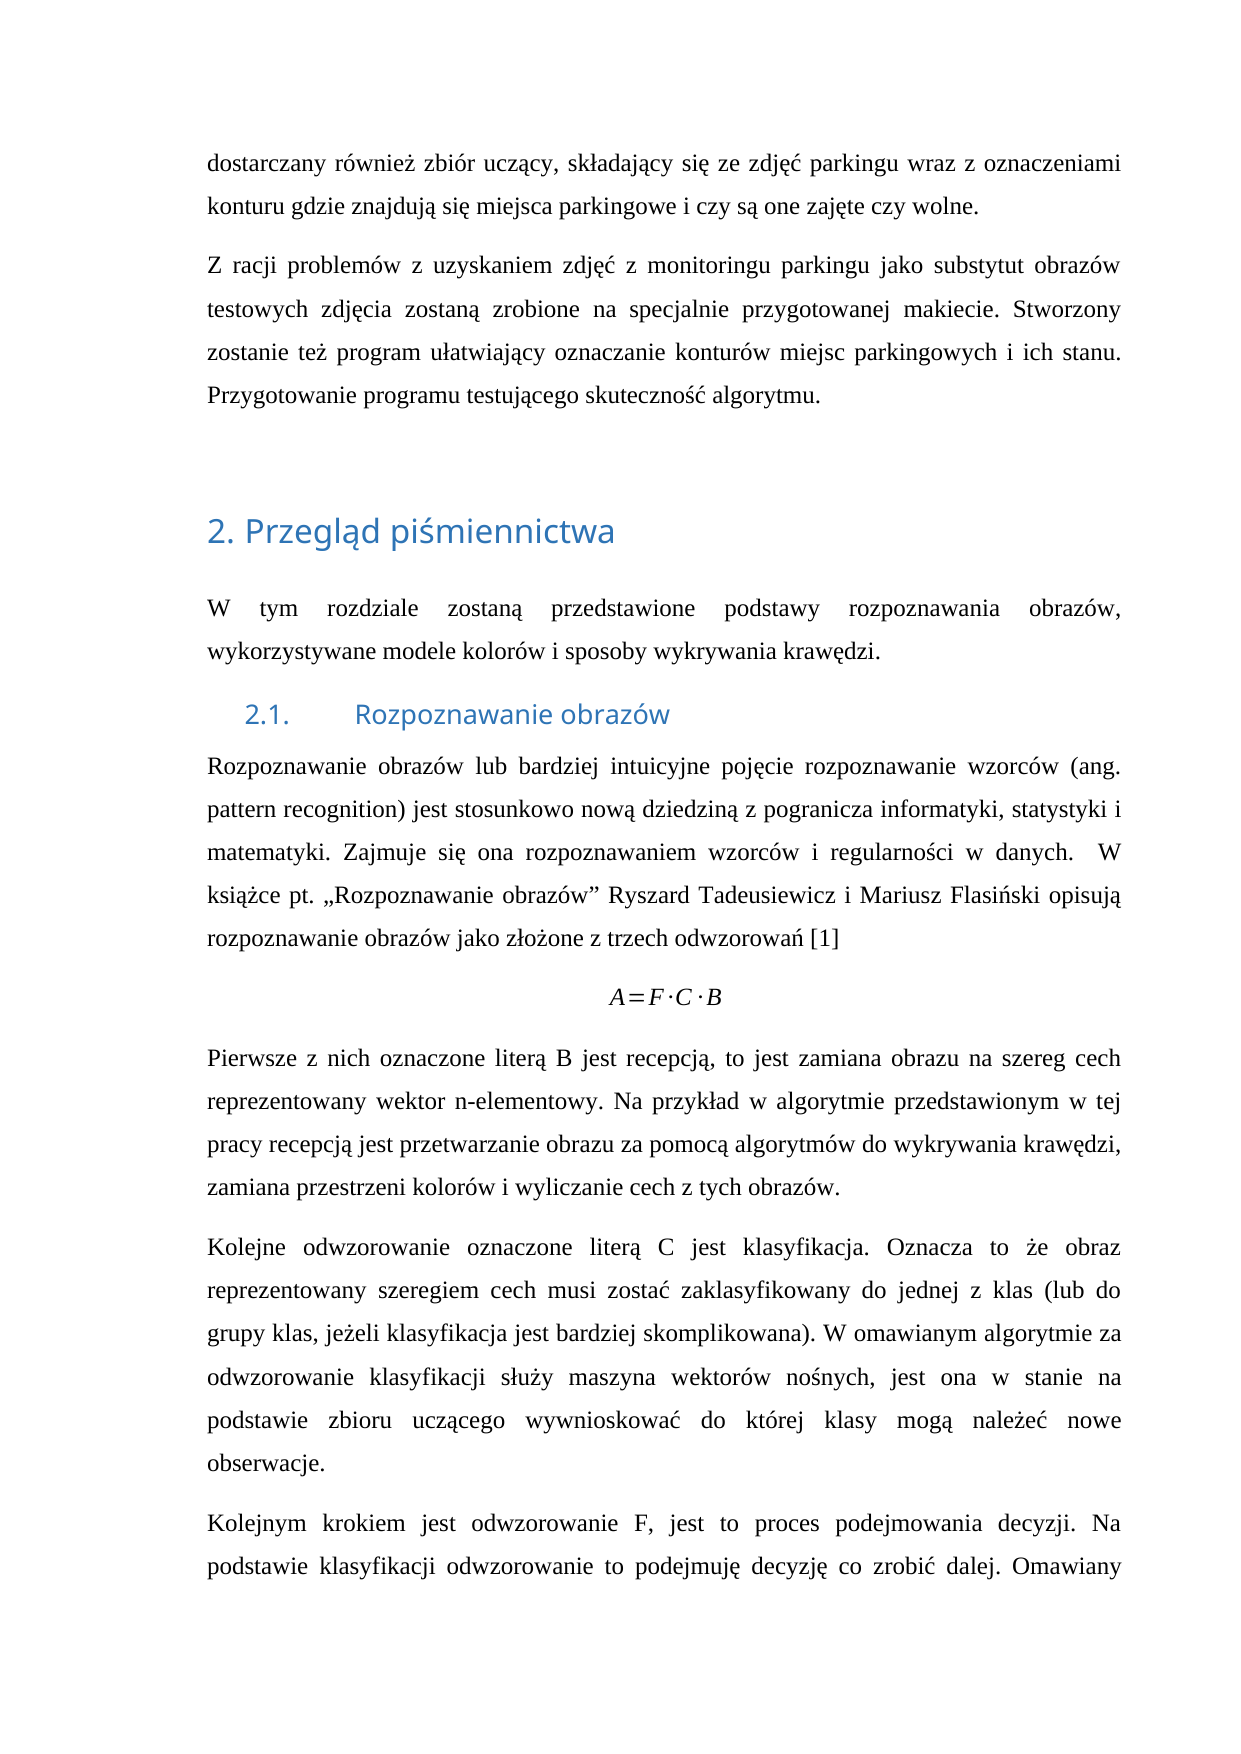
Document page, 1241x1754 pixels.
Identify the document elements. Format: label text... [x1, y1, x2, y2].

subtitle Przegląd piśmiennictwa [207, 508, 1122, 553]
text Rozpoznawanie obrazów lub bardziej intuicyjne pojęcie rozpoznawanie wzorców (ang. pattern recognition) jest stosunkowo nową dziedziną z pogranicza informatyki, statystyki i matematyki. Zajmuje się ona rozpoznawaniem wzorców i regularności w danych. W książce pt. „Rozpoznawanie obrazów” Ryszard Tadeusiewicz i Mariusz Flasiński opisują rozpoznawanie obrazów jako złożone z trzech odwzorowań [207, 751, 1122, 952]
subtitle Rozpoznawanie obrazów [244, 696, 1122, 732]
text Z racji problemów z uzyskaniem zdjęć z monitoringu parkingu jako substytut obrazów testowych zdjęcia zostaną zrobione na specjalnie przygotowanej makiecie. Stworzony zostanie też program ułatwiający oznaczanie konturów miejsc parkingowych i ich stanu. Przygotowanie programu testującego skuteczność algorytmu. [207, 251, 1122, 409]
text Pierwsze z nich oznaczone literą B jest recepcją, to jest zamiana obrazu na szereg cech reprezentowany wektor n-elementowy. Na przykład w algorytmie przedstawionym w tej pracy recepcją jest przetwarzanie obrazu za pomocą algorytmów do wykrywania krawędzi, zamiana przestrzeni kolorów i wyliczanie cech z tych obrazów. [207, 1043, 1122, 1201]
text Kolejne odwzorowanie oznaczone literą C jest klasyfikacja. Oznacza to że obraz reprezentowany szeregiem cech musi zostać zaklasyfikowany do jednej z klas (lub do grupy klas, jeżeli klasyfikacja jest bardziej skomplikowana). W omawianym algorytmie za odwzorowanie klasyfikacji służy maszyna wektorów nośnych, jest ona w stanie na podstawie zbioru uczącego wywnioskować do której klasy mogą należeć nowe obserwacje. [207, 1232, 1122, 1477]
text W tym rozdziale zostaną przedstawione podstawy rozpoznawania obrazów, wykorzystywane modele kolorów i sposoby wykrywania krawędzi. [207, 593, 1122, 664]
